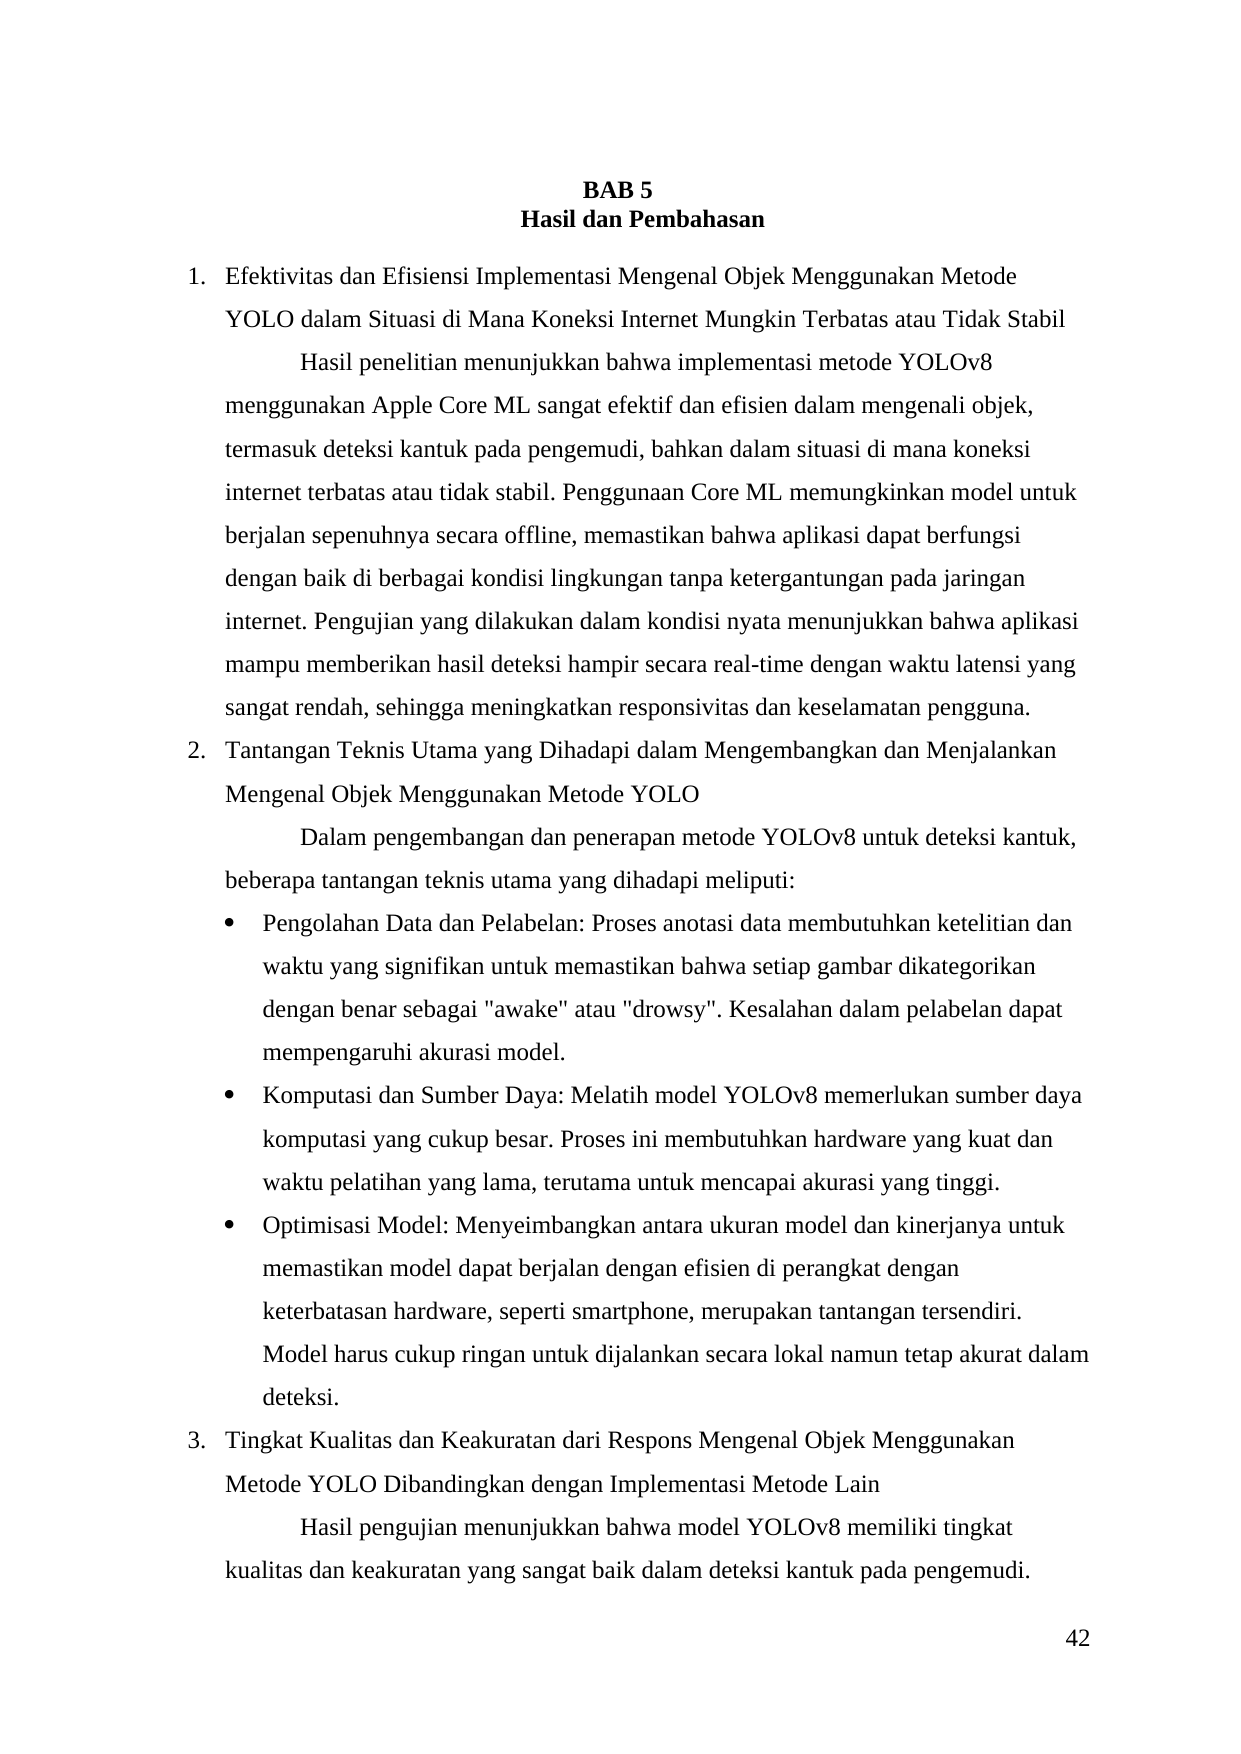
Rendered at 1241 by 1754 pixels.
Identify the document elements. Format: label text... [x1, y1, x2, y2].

list Pengolahan Data dan Pelabelan: Proses anotasi data membutuhkan ketelitian dan waktu yang signifikan untuk memastikan bahwa setiap gambar dikategorikan dengan benar sebagai "awake" atau "drowsy". Kesalahan dalam pelabelan dapat mempengaruhi akurasi model. [225, 908, 1090, 1066]
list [225, 1512, 1090, 1584]
list Tantangan Teknis Utama yang Dihadapi dalam Mengembangkan dan Menjalankan Mengenal Objek Menggunakan Metode YOLO [187, 736, 1090, 807]
subtitle Hasil dan Pembahasan [150, 175, 1090, 232]
list Efektivitas dan Efisiensi Implementasi Mengenal Objek Menggunakan Metode YOLO dalam Situasi di Mana Koneksi Internet Mungkin Terbatas atau Tidak Stabil [187, 261, 1090, 333]
list Hasil penelitian menunjukkan bahwa implementasi metode YOLOv8 menggunakan Apple Core ML sangat efektif dan efisien dalam mengenali objek, termasuk deteksi kantuk pada pengemudi, bahkan dalam situasi di mana koneksi internet terbatas atau tidak stabil. Penggunaan Core ML memungkinkan model untuk berjalan sepenuhnya secara offline, memastikan bahwa aplikasi dapat berfungsi dengan baik di berbagai kondisi lingkungan tanpa ketergantungan pada jaringan internet. Pengujian yang dilakukan dalam kondisi nyata menunjukkan bahwa aplikasi mampu memberikan hasil deteksi hampir secara real-time dengan waktu latensi yang sangat rendah, sehingga meningkatkan responsivitas dan keselamatan pengguna. [225, 347, 1090, 721]
list Optimisasi Model: Menyeimbangkan antara ukuran model dan kinerjanya untuk memastikan model dapat berjalan dengan efisien di perangkat dengan keterbatasan hardware, seperti smartphone, merupakan tantangan tersendiri. Model harus cukup ringan untuk dijalankan secara lokal namun tetap akurat dalam deteksi. [225, 1210, 1090, 1411]
list Komputasi dan Sumber Daya: Melatih model YOLOv8 memerlukan sumber daya komputasi yang cukup besar. Proses ini membutuhkan hardware yang kuat dan waktu pelatihan yang lama, terutama untuk mencapai akurasi yang tinggi. [225, 1081, 1090, 1196]
list Dalam pengembangan dan penerapan metode YOLOv8 untuk deteksi kantuk, beberapa tantangan teknis utama yang dihadapi meliputi: [225, 822, 1090, 894]
list Tingkat Kualitas dan Keakuratan dari Respons Mengenal Objek Menggunakan Metode YOLO Dibandingkan dengan Implementasi Metode Lain [187, 1426, 1090, 1497]
